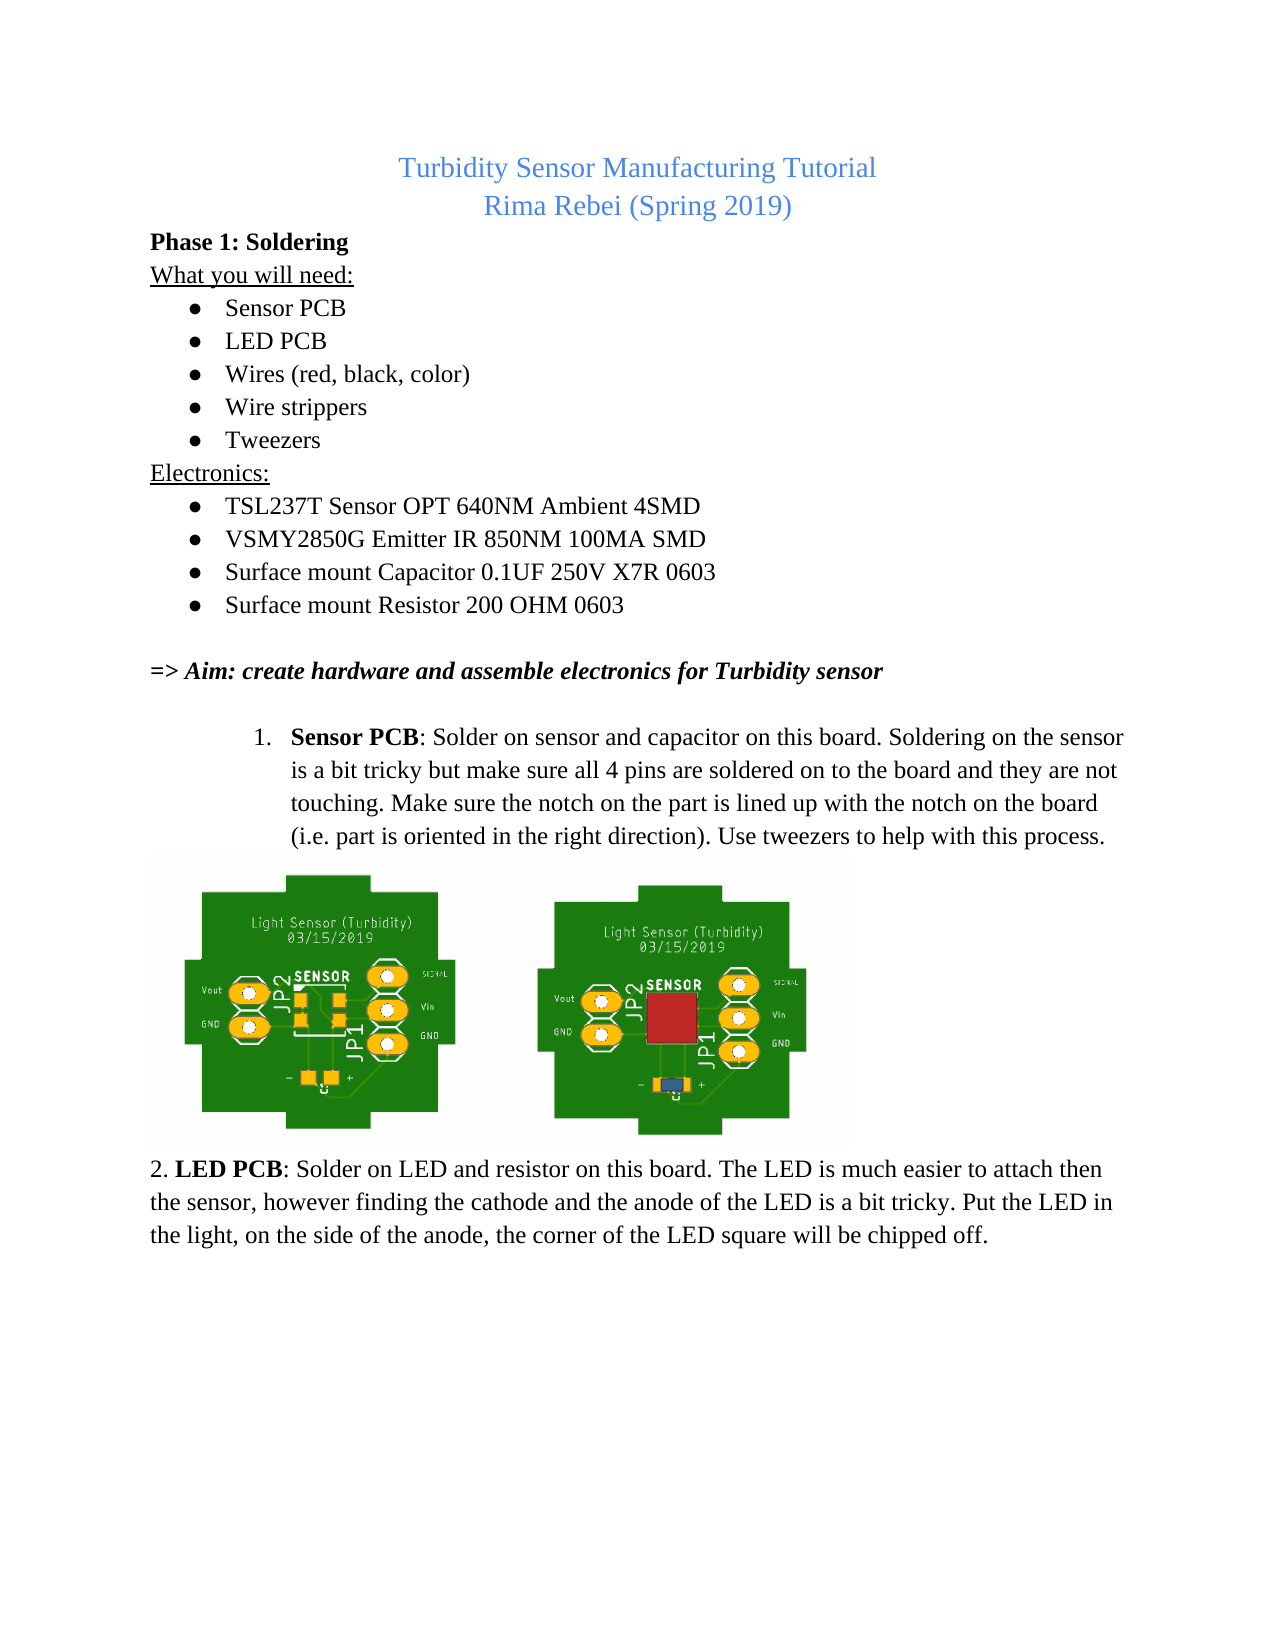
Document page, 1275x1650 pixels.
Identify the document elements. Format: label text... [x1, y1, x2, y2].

text => Aim: create hardware and assemble electronics for Turbidity sensor [150, 656, 1125, 685]
list Sensor PCB: Solder on sensor and capacitor on this board. Soldering on the sensor is a bit tricky but make sure all 4 pins are soldered on to the board and they are not touching. Make sure the notch on the part is lined up with the notch on the board (i.e. part is oriented in the right direction). Use tweezers to help with this process. [253, 722, 1125, 850]
list Sensor PCB [187, 293, 1125, 322]
text Electronics: [150, 458, 1125, 487]
text What you will need: [150, 260, 1125, 289]
list LED PCB [187, 326, 1125, 355]
list Tweezers [187, 425, 1125, 454]
text Phase 1: Soldering [150, 227, 1125, 256]
list TSL237T Sensor OPT 640NM Ambient 4SMD [187, 491, 1125, 520]
text 2. LED PCB: Solder on LED and resistor on this board. The LED is much easier to attach then the sensor, however finding the cathode and the anode of the LED is a bit tricky. Put the LED in the light, on the side of the anode, the corner of the LED square will be chipped off. [150, 1154, 1125, 1249]
list Surface mount Resistor 200 OHM 0603 [187, 590, 1125, 619]
text Turbidity Sensor Manufacturing Tutorial [150, 150, 1125, 183]
text Rima Rebei (Spring 2019) [150, 188, 1125, 222]
list VSMY2850G Emitter IR 850NM 100MA SMD [187, 524, 1125, 553]
list Wire strippers [187, 392, 1125, 421]
list Wires (red, black, color) [187, 359, 1125, 388]
list Surface mount Capacitor 0.1UF 250V X7R 0603 [187, 557, 1125, 586]
picture [150, 854, 851, 1151]
